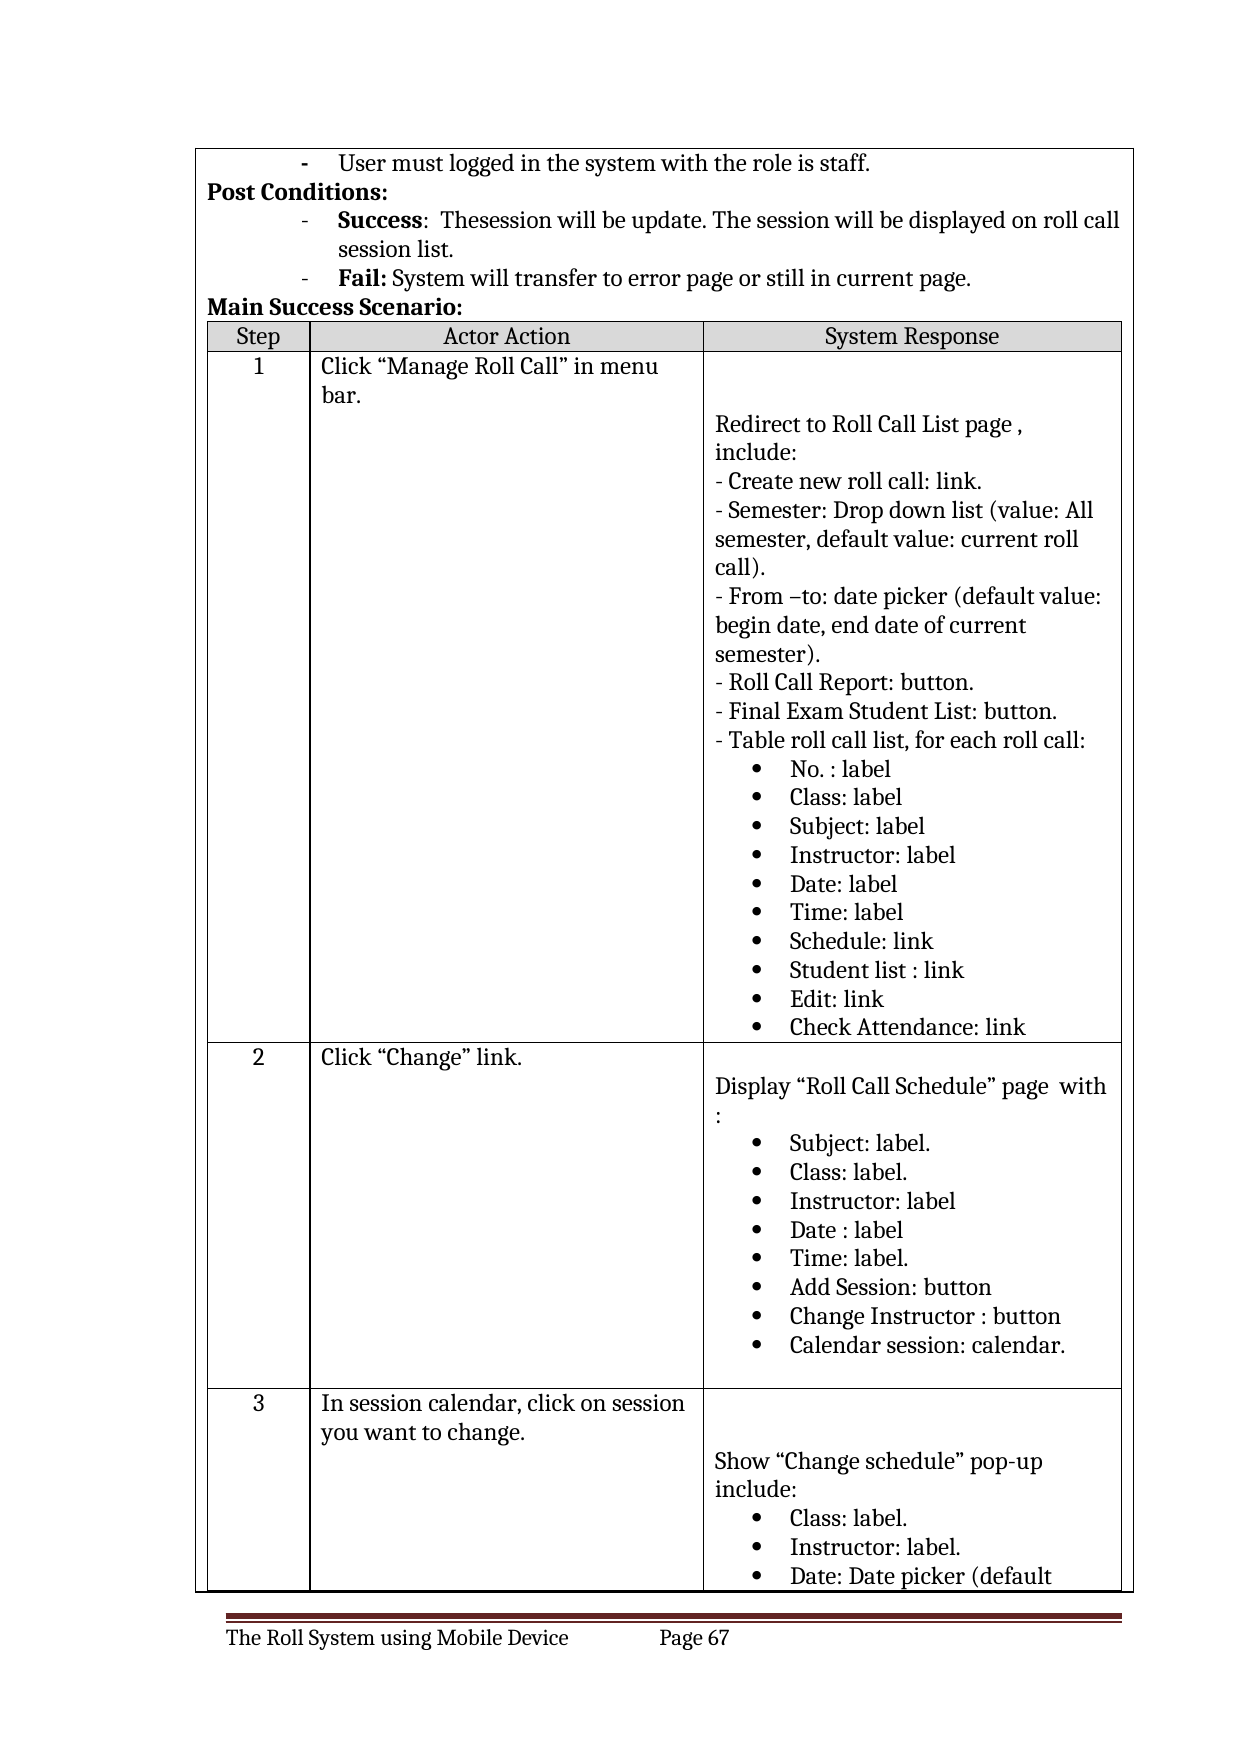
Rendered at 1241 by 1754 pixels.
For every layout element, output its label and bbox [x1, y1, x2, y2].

table_cell [196, 149, 1133, 1591]
